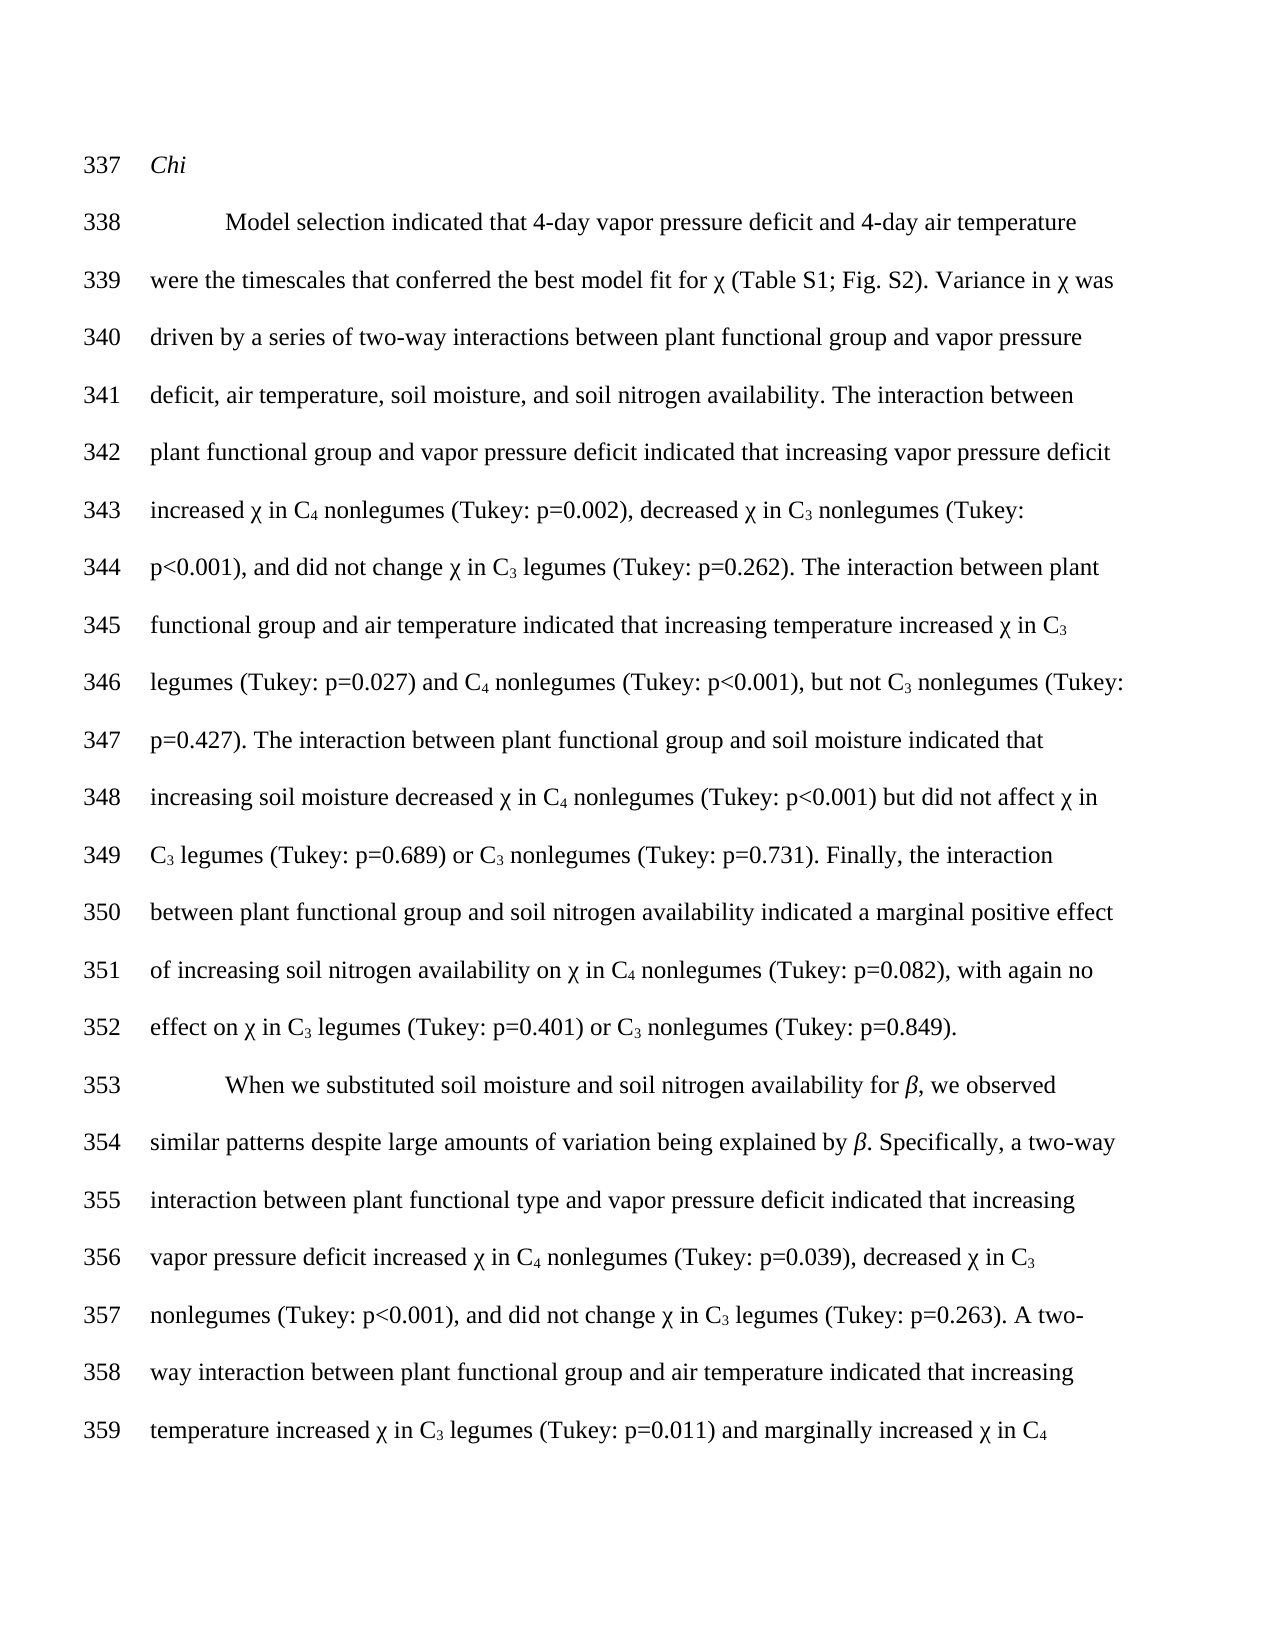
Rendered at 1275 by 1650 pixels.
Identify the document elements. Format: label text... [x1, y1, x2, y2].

text Model selection indicated that 4-day vapor pressure deficit and 4-day air temperature were the timescales that conferred the best model fit for χ (Table S1; Fig. S2). Variance in χ was driven by a series of two-way interactions between plant functional group and vapor pressure deficit, air temperature, soil moisture, and soil nitrogen availability. The interaction between plant functional group and vapor pressure deficit indicated that increasing vapor pressure deficit increased χ in C4 nonlegumes (Tukey: p=0.002), decreased χ in C3 nonlegumes (Tukey: p<0.001), and did not change χ in C3 legumes (Tukey: p=0.262). The interaction between plant functional group and air temperature indicated that increasing temperature increased χ in C3 legumes (Tukey: p=0.027) and C4 nonlegumes (Tukey: p<0.001), but not C3 nonlegumes (Tukey: p=0.427). The interaction between plant functional group and soil moisture indicated that increasing soil moisture decreased χ in C4 nonlegumes (Tukey: p<0.001) but did not affect χ in C3 legumes (Tukey: p=0.689) or C3 nonlegumes (Tukey: p=0.731). Finally, the interaction between plant functional group and soil nitrogen availability indicated a marginal positive effect of increasing soil nitrogen availability on χ in C4 nonlegumes (Tukey: p=0.082), with again no effect on χ in C3 legumes (Tukey: p=0.401) or C3 nonlegumes (Tukey: p=0.849). [150, 207, 1125, 1041]
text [150, 1070, 1125, 1444]
text Chi [150, 150, 1125, 179]
